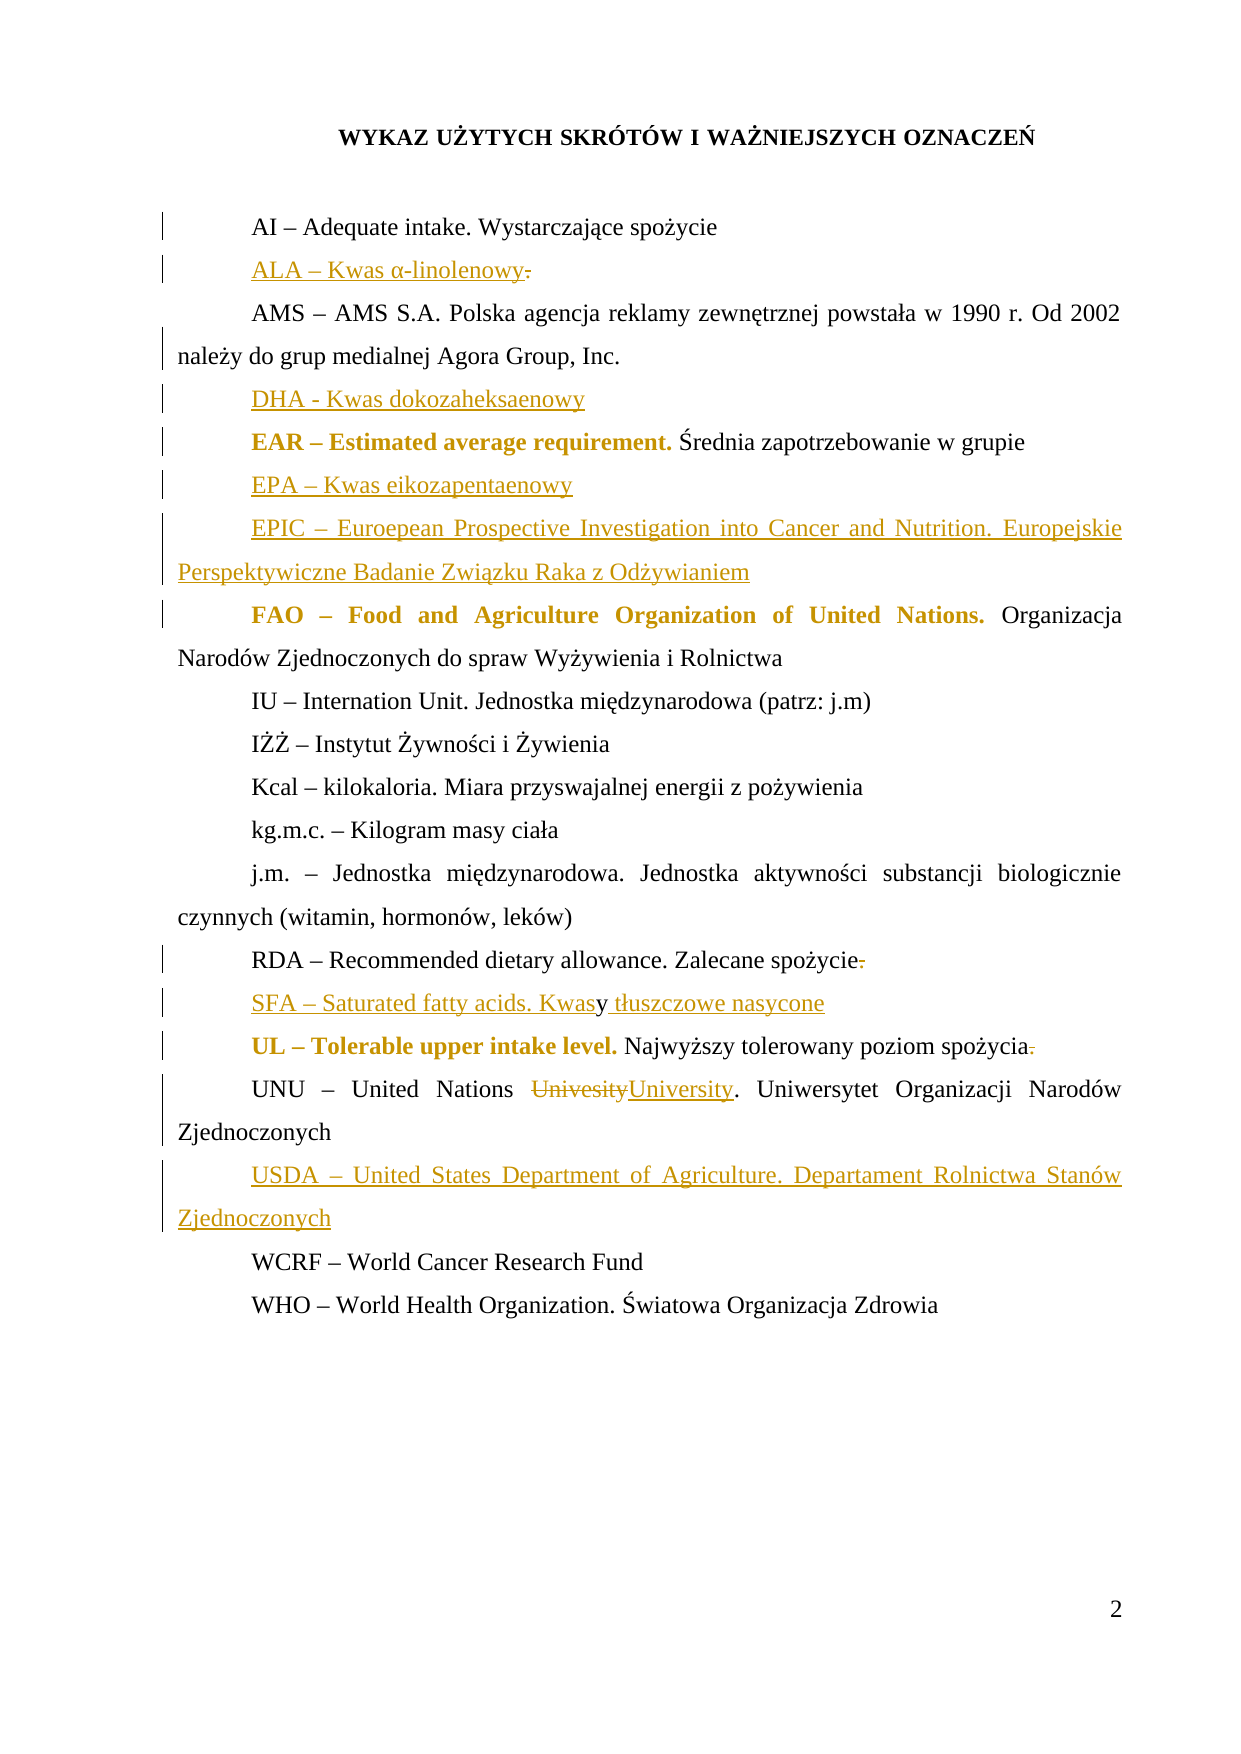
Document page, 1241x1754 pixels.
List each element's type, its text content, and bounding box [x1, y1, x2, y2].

text FAO – Food and Agriculture Organization of United Nations. Organizacja Narodów Zjednoczonych do spraw Wyżywienia i Rolnictwa [177, 600, 1122, 672]
text WCRF – World Cancer Research Fund [177, 1247, 1122, 1275]
text UNU – United Nations . Uniwersytet Organizacji Narodów Zjednoczonych [177, 1074, 1122, 1146]
text kg.m.c. – Kilogram masy ciała [177, 815, 1122, 844]
text y [177, 988, 1122, 1017]
text EAR – Estimated average requirement. Średnia zapotrzebowanie w grupie [177, 427, 1122, 456]
text AI – Adequate intake. Wystarczające spożycie [177, 212, 1122, 240]
text AMS – AMS S.A. Polska agencja reklamy zewnętrznej powstała w 1990 r. Od 2002 należy do grup medialnej Agora Group, Inc. [177, 298, 1122, 370]
text IU – Internation Unit. Jednostka międzynarodowa (patrz: j.m) [177, 686, 1122, 715]
text Kcal – kilokaloria. Miara przyswajalnej energii z pożywienia [177, 772, 1122, 801]
text UL – Tolerable upper intake level. Najwyższy tolerowany poziom spożycia [177, 1031, 1122, 1060]
text RDA – Recommended dietary allowance. Zalecane spożycie [177, 945, 1122, 973]
text j.m. – Jednostka międzynarodowa. Jednostka aktywności substancji biologicznie czynnych (witamin, hormonów, leków) [177, 858, 1122, 930]
text IŻŻ – Instytut Żywności i Żywienia [177, 729, 1122, 758]
subtitle wykaz użytych skrótów i ważniejszych oznaczeń [177, 118, 1122, 152]
text WHO – World Health Organization. Światowa Organizacja Zdrowia [177, 1290, 1122, 1318]
